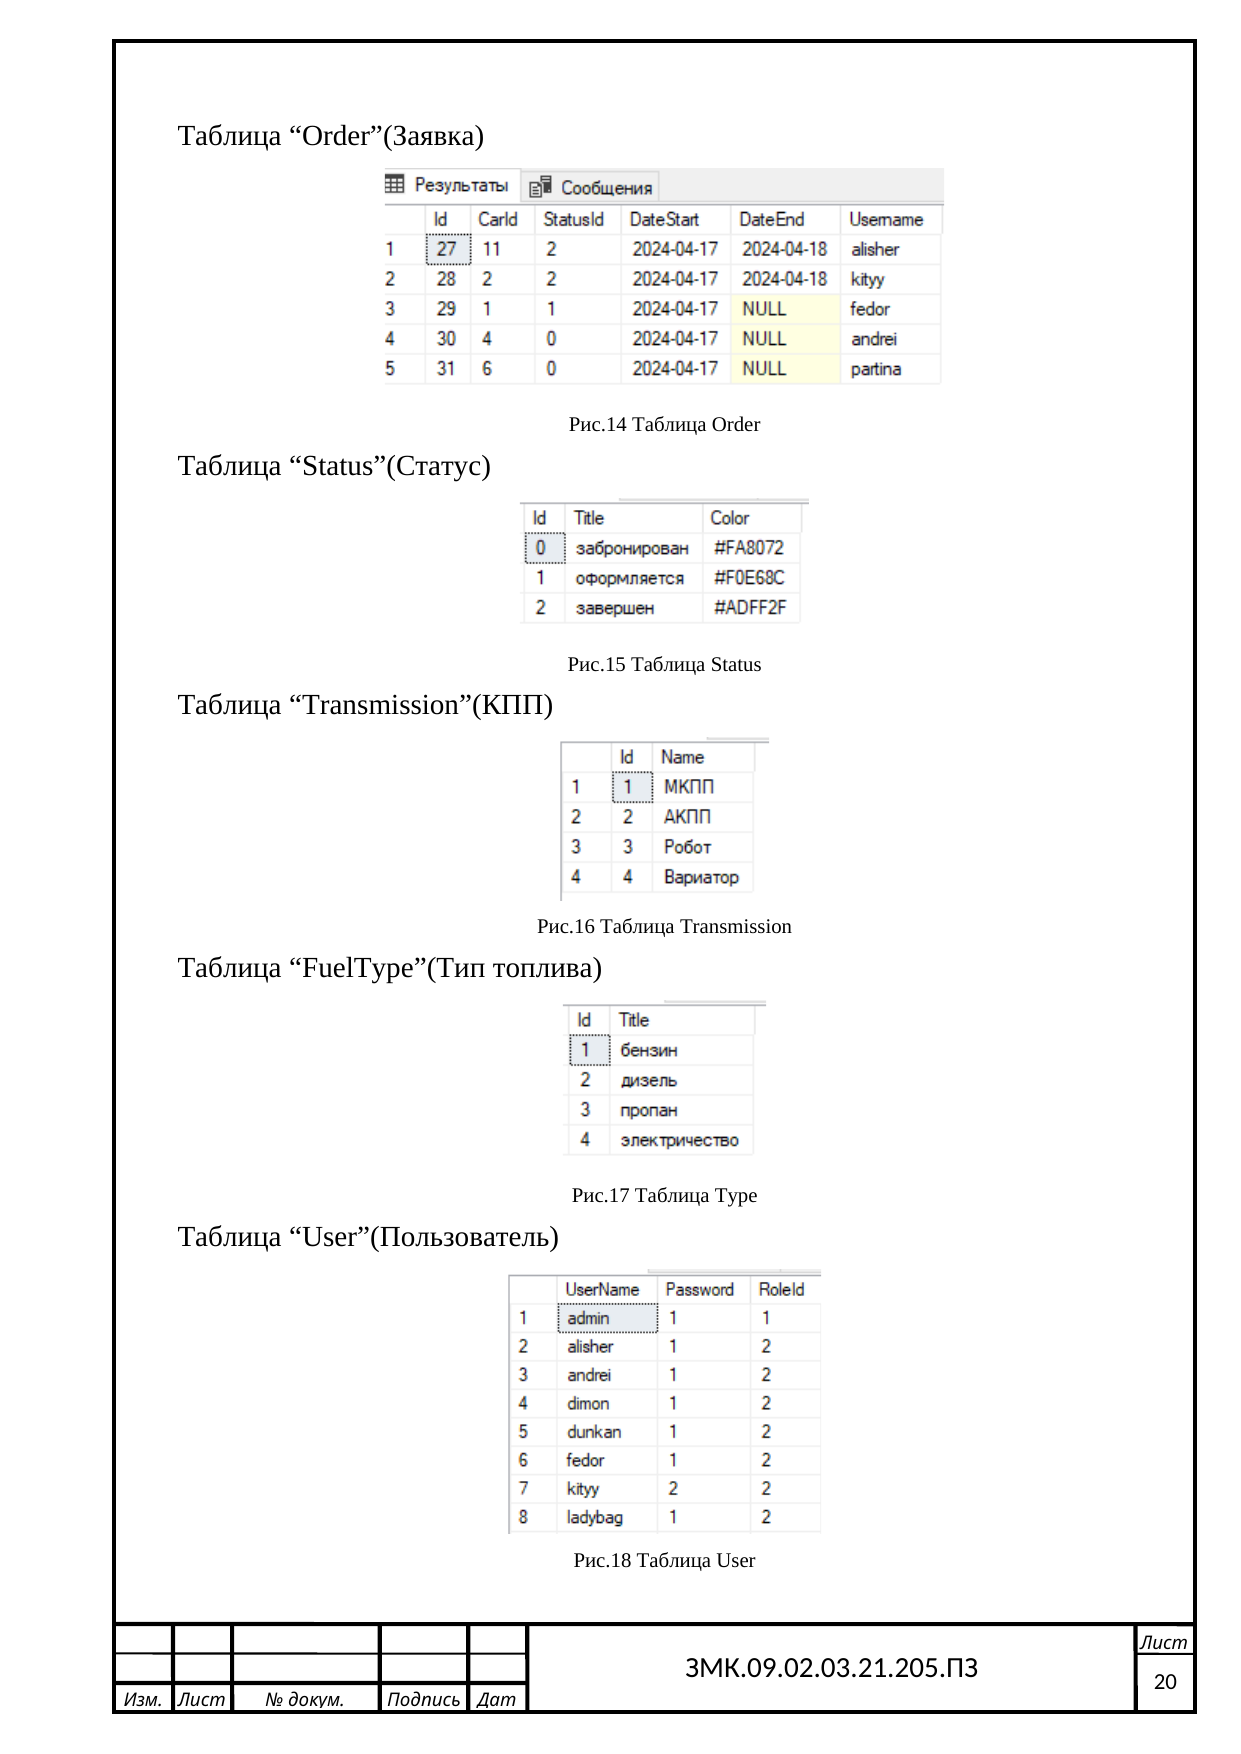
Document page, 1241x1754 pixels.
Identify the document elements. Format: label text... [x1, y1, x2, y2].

picture [559, 737, 770, 901]
text Таблица “Transmission”(КПП) [177, 687, 1152, 721]
picture [519, 498, 809, 638]
text Таблица “User”(Пользователь) [177, 1219, 1152, 1253]
picture [384, 168, 945, 399]
text Рис.14 Таблица Order [177, 412, 1152, 436]
text Рис.18 Таблица User [177, 1548, 1152, 1572]
text Таблица “FuelType”(Тип топлива) [177, 950, 1152, 984]
text Рис.16 Таблица Transmission [177, 914, 1152, 938]
picture [562, 1000, 767, 1170]
text Таблица “Order”(Заявка) [177, 118, 1152, 152]
text Рис.17 Таблица Type [177, 1183, 1152, 1207]
text Таблица “Status”(Статус) [177, 448, 1152, 482]
picture [507, 1269, 822, 1534]
text Рис.15 Таблица Status [177, 651, 1152, 676]
